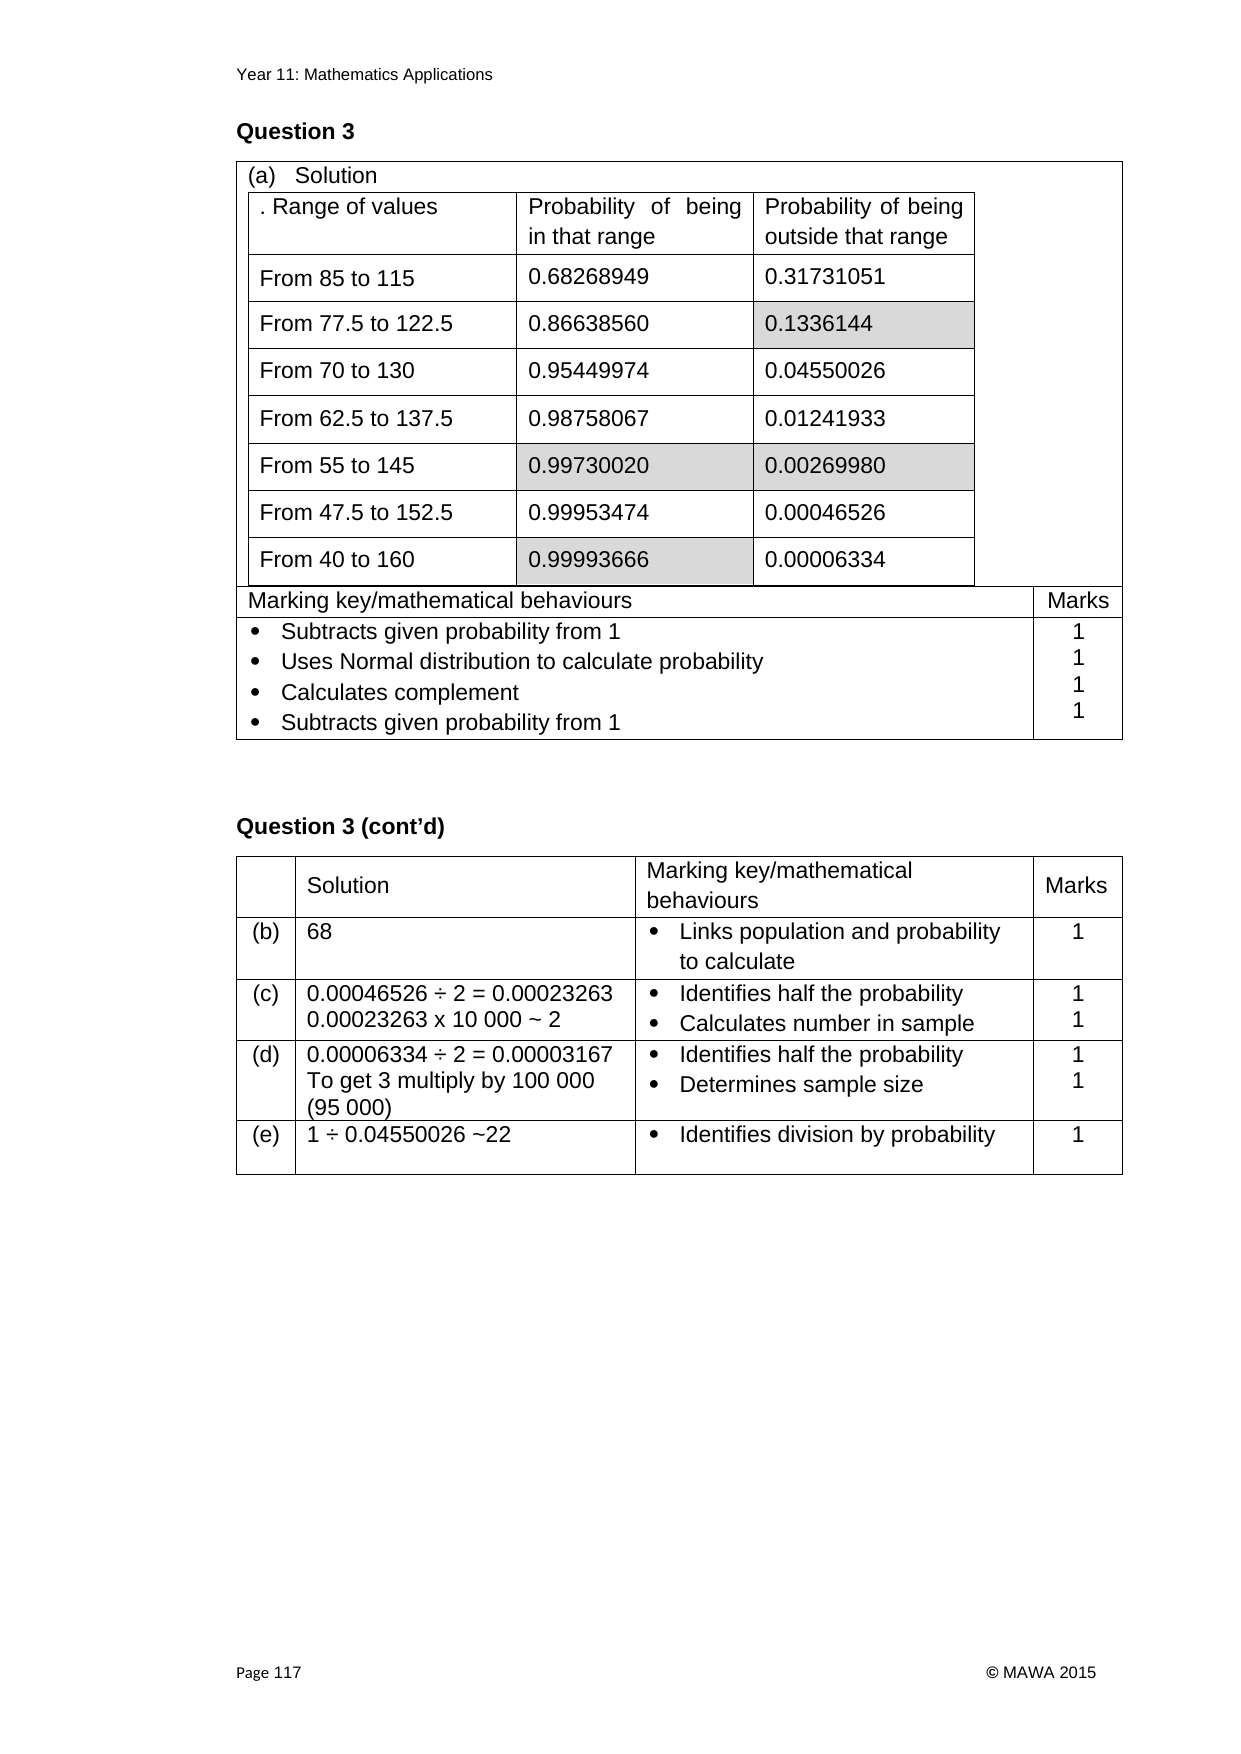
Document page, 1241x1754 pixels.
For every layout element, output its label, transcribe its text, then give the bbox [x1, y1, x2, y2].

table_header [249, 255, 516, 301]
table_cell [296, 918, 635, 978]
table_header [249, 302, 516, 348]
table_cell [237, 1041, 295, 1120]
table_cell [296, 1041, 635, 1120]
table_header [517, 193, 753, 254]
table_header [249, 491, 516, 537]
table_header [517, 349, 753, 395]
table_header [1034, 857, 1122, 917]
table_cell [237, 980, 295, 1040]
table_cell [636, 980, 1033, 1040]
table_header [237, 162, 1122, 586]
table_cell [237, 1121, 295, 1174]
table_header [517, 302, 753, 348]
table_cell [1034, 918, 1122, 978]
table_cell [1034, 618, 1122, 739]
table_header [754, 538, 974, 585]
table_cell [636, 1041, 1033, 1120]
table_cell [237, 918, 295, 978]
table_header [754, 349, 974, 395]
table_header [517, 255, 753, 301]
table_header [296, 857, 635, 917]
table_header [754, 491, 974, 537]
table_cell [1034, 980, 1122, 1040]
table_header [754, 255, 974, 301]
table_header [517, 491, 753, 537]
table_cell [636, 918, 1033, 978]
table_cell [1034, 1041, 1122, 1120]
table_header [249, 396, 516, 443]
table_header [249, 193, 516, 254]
text Question 3 (cont’d) [236, 813, 1122, 839]
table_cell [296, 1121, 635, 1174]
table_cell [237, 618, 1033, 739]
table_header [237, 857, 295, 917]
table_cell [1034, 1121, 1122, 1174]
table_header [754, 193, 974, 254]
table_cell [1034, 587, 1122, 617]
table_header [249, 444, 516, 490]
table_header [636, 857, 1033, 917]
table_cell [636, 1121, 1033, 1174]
text Question 3 [236, 118, 1122, 144]
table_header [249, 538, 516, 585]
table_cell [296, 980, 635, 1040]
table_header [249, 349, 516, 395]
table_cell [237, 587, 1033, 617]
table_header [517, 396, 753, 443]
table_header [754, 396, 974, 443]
